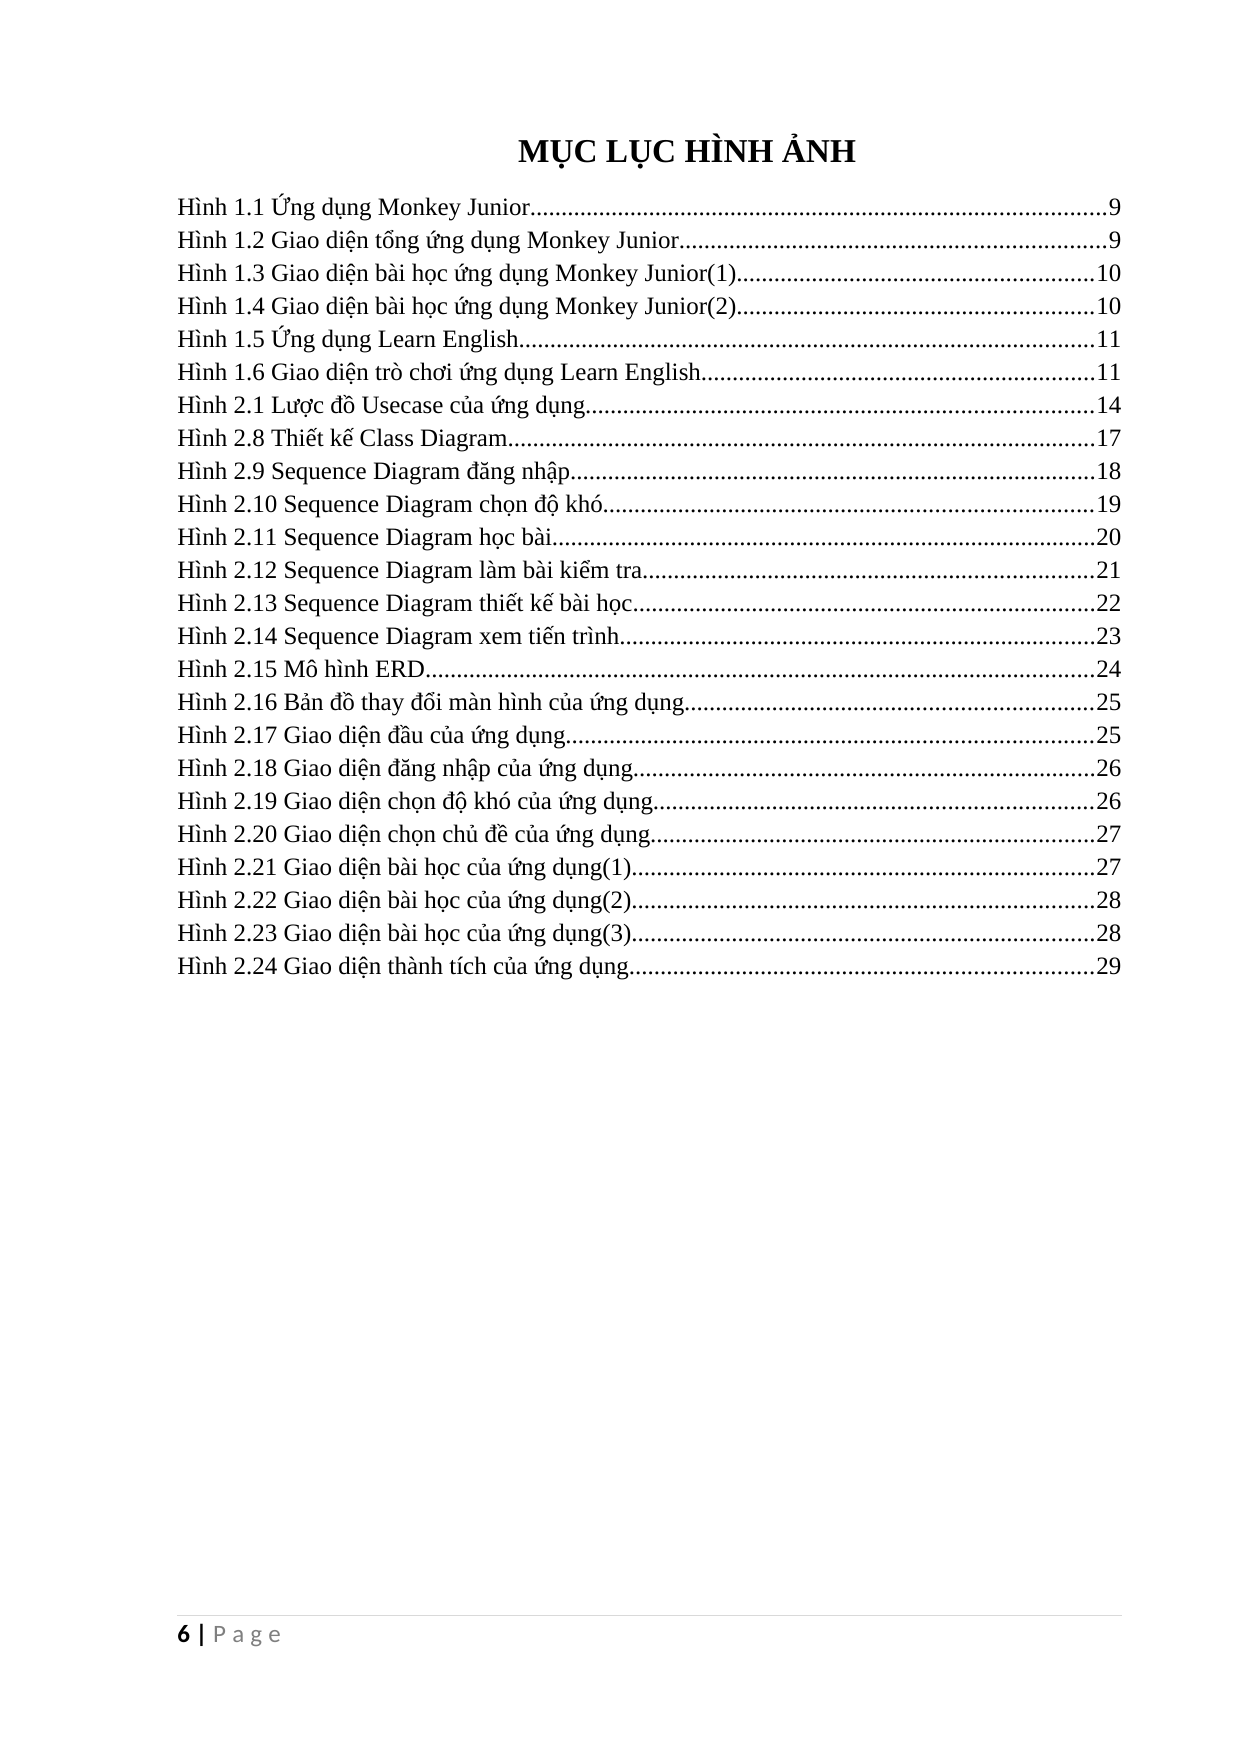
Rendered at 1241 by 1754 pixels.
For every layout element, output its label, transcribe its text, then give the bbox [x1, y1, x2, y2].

text MỤC LỤC HÌNH ẢNH [214, 131, 1122, 169]
text Hình 2.17 Giao diện đầu của ứng dụng 25 [177, 720, 1122, 749]
text Hình 2.11 Sequence Diagram học bài 20 [177, 522, 1122, 551]
text Hình 1.3 Giao diện bài học ứng dụng Monkey Junior(1) 10 [177, 258, 1122, 287]
text Hình 2.9 Sequence Diagram đăng nhập 18 [177, 456, 1122, 485]
text Hình 2.18 Giao diện đăng nhập của ứng dụng 26 [177, 753, 1122, 782]
text Hình 2.10 Sequence Diagram chọn độ khó 19 [177, 489, 1122, 518]
text Hình 1.2 Giao diện tổng ứng dụng Monkey Junior 9 [177, 225, 1122, 253]
text Hình 2.22 Giao diện bài học của ứng dụng(2) 28 [177, 885, 1122, 914]
text Hình 1.5 Ứng dụng Learn English 11 [177, 324, 1122, 353]
text Hình 2.14 Sequence Diagram xem tiến trình 23 [177, 621, 1122, 650]
text Hình 1.4 Giao diện bài học ứng dụng Monkey Junior(2) 10 [177, 291, 1122, 319]
text Hình 2.20 Giao diện chọn chủ đề của ứng dụng 27 [177, 819, 1122, 848]
text Hình 2.8 Thiết kế Class Diagram 17 [177, 423, 1122, 452]
text Hình 2.16 Bản đồ thay đổi màn hình của ứng dụng 25 [177, 687, 1122, 716]
text Hình 1.1 Ứng dụng Monkey Junior 9 [177, 192, 1122, 221]
text Hình 2.12 Sequence Diagram làm bài kiểm tra 21 [177, 555, 1122, 584]
text Hình 2.15 Mô hình ERD 24 [177, 654, 1122, 683]
text Hình 1.6 Giao diện trò chơi ứng dụng Learn English 11 [177, 357, 1122, 386]
text Hình 2.21 Giao diện bài học của ứng dụng(1) 27 [177, 852, 1122, 881]
text Hình 2.13 Sequence Diagram thiết kế bài học 22 [177, 588, 1122, 617]
text Hình 2.24 Giao diện thành tích của ứng dụng 29 [177, 951, 1122, 980]
text Hình 2.19 Giao diện chọn độ khó của ứng dụng 26 [177, 786, 1122, 815]
text Hình 2.23 Giao diện bài học của ứng dụng(3) 28 [177, 918, 1122, 947]
text Hình 2.1 Lược đồ Usecase của ứng dụng 14 [177, 390, 1122, 419]
